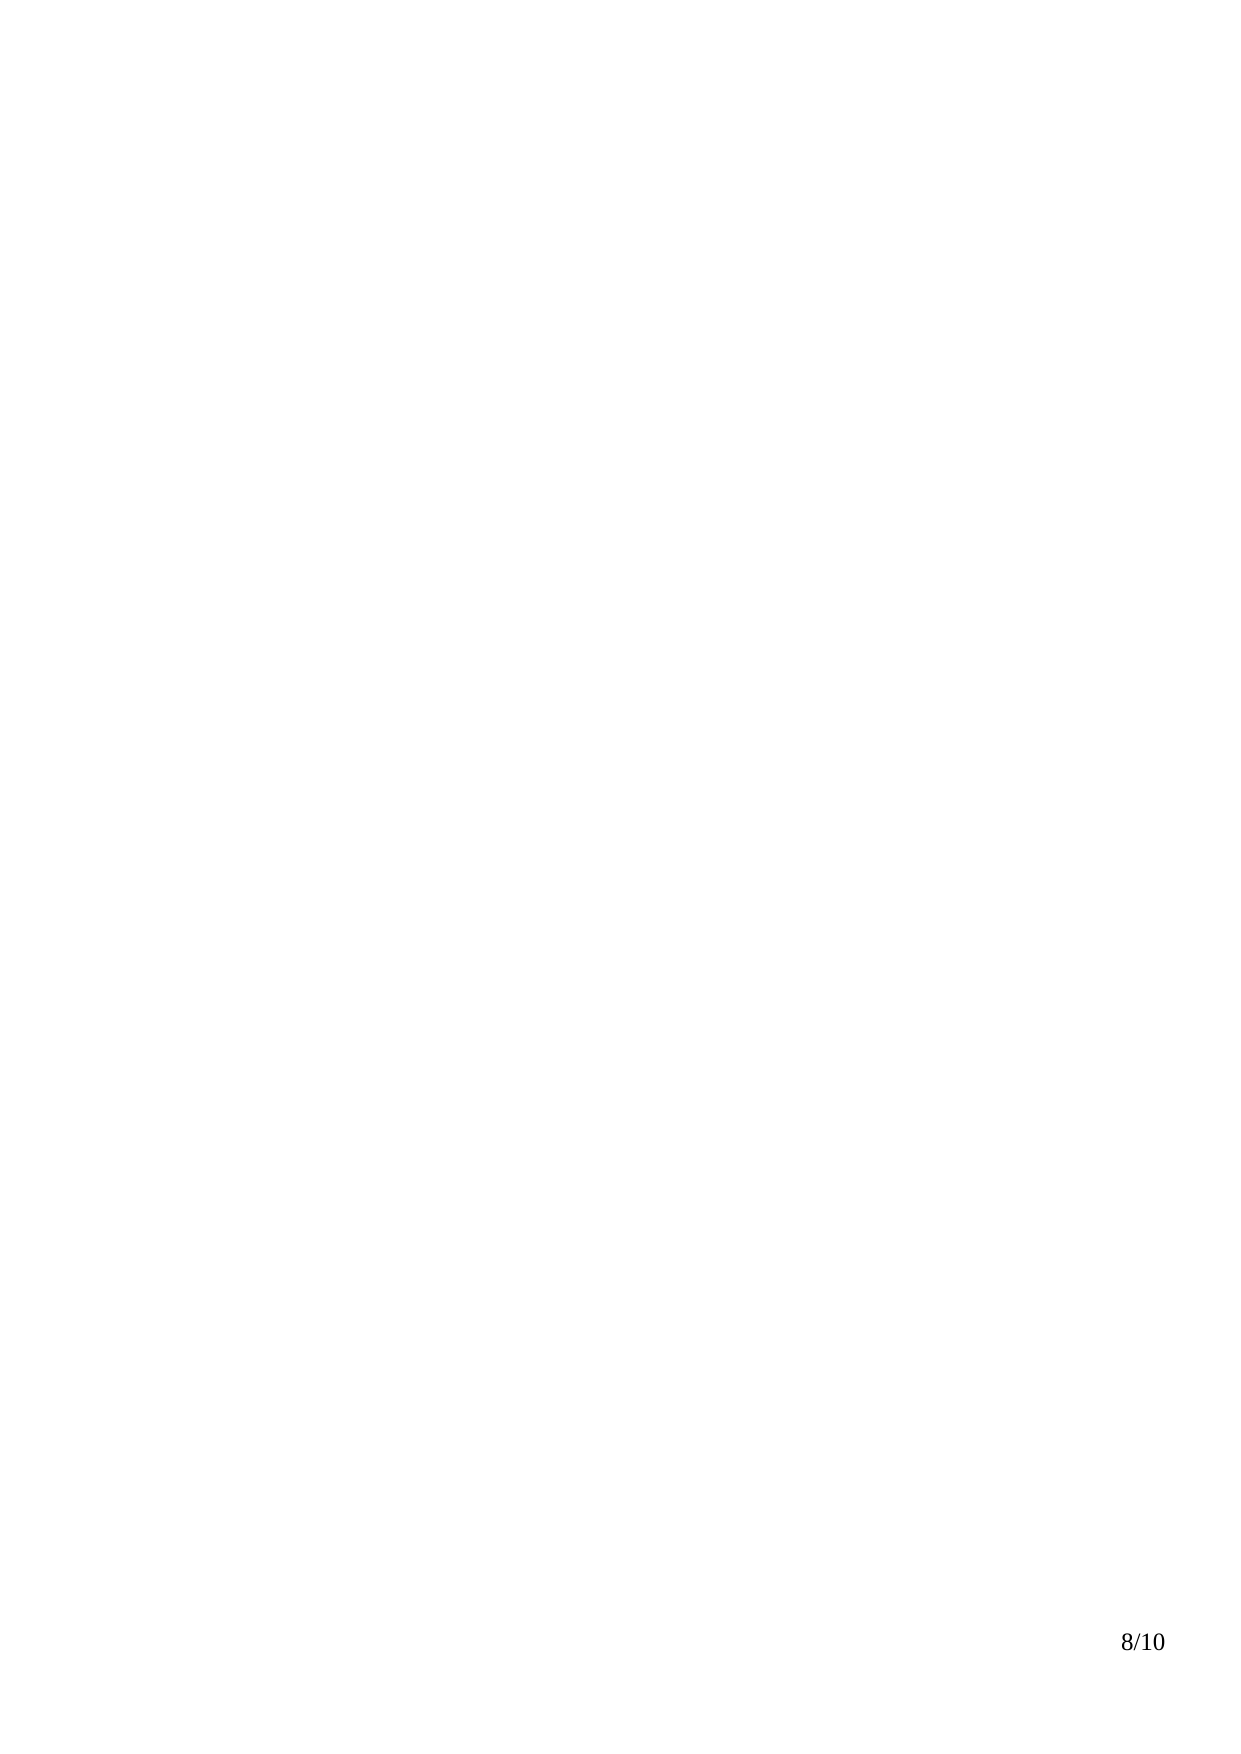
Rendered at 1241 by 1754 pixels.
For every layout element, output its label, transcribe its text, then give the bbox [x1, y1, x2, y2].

text 8/10 [75, 1627, 1165, 1656]
